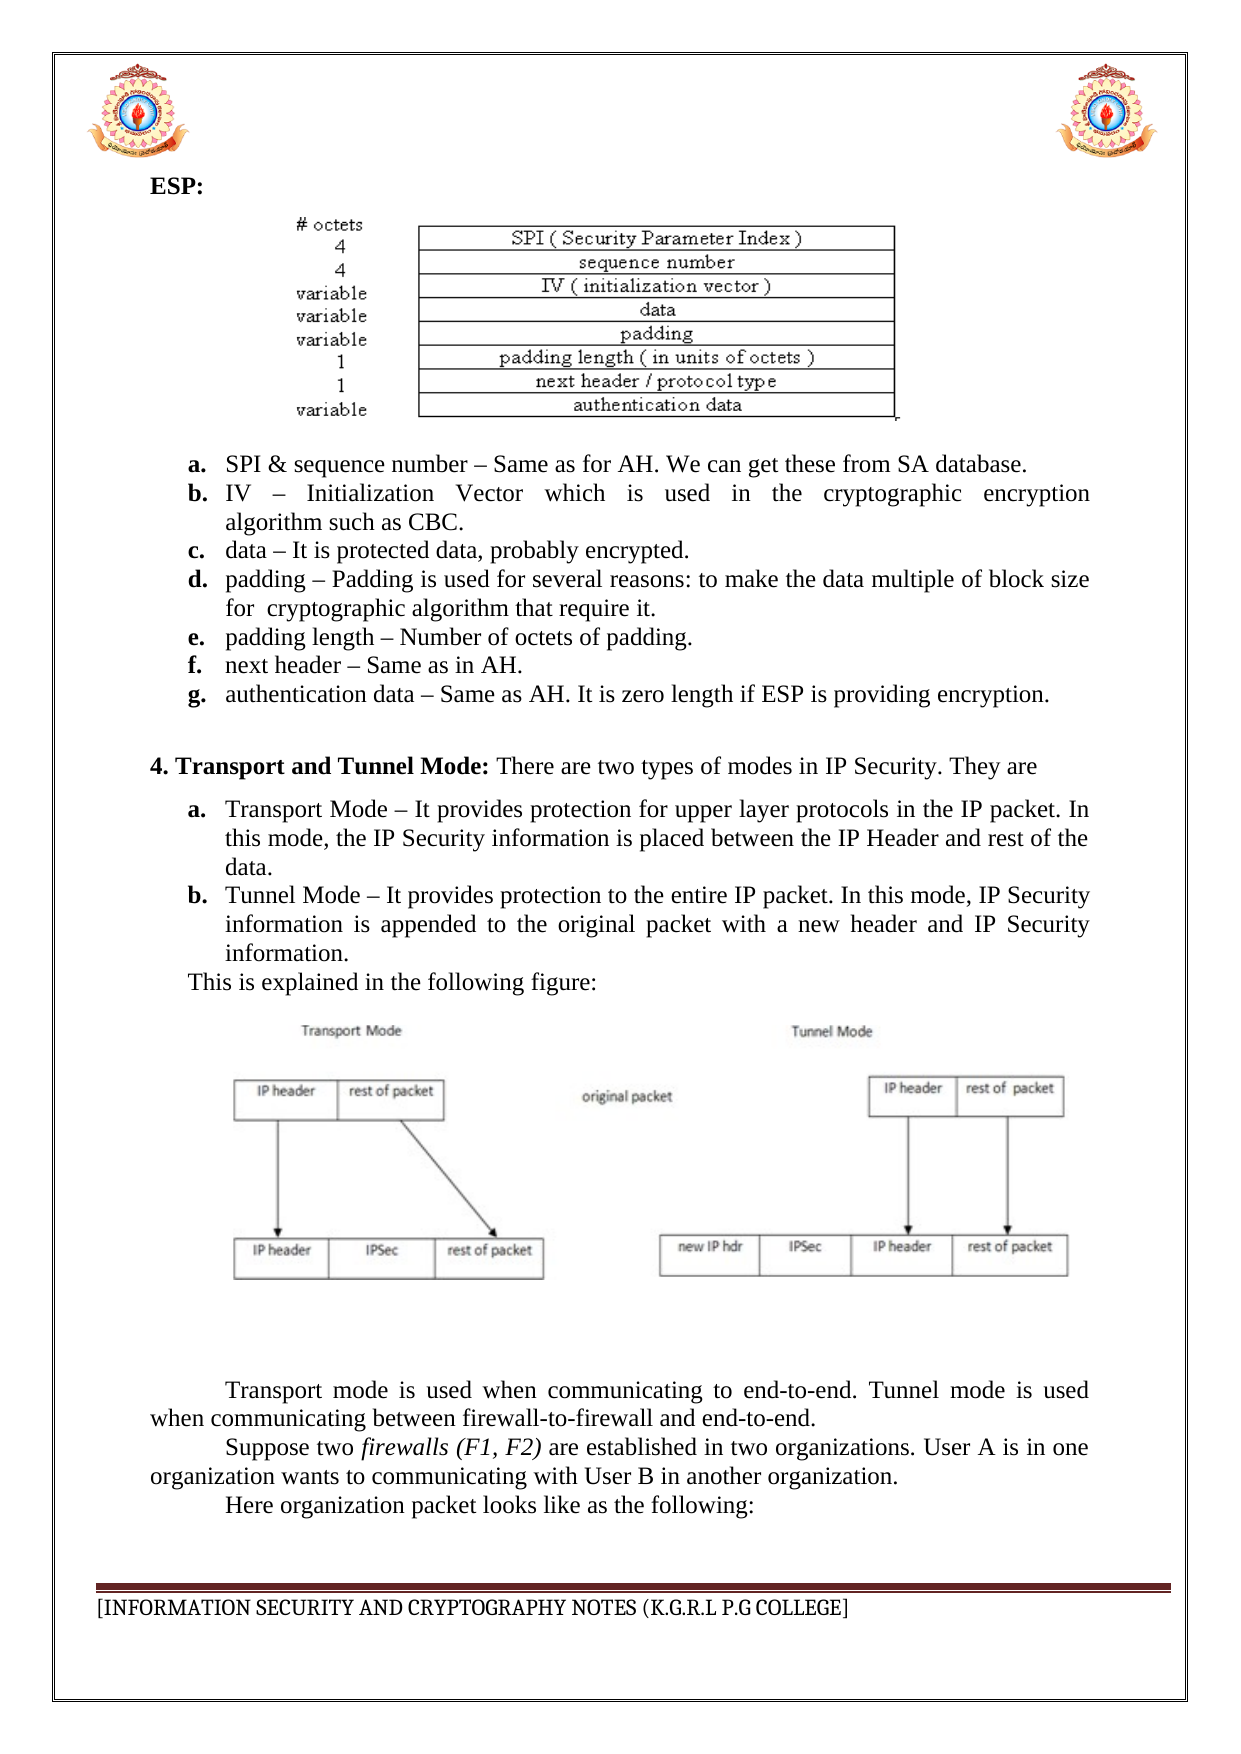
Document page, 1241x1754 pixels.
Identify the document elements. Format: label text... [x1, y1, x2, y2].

list IV – Initialization Vector which is used in the cryptographic encryption algorithm such as CBC. [188, 478, 1090, 535]
list Tunnel Mode – It provides protection to the entire IP packet. In this mode, IP Security information is appended to the original packet with a new header and IP Security information. [187, 880, 1091, 967]
picture [296, 217, 901, 421]
list padding – Padding is used for several reasons: to make the data multiple of block size for cryptographic algorithm that require it. [188, 564, 1090, 622]
picture [232, 1025, 1070, 1280]
list SPI & sequence number – Same as for AH. We can get these from SA database. [188, 449, 1171, 478]
picture [1042, 62, 1172, 156]
list padding length – Number of octets of padding. [188, 622, 1171, 650]
picture [73, 62, 204, 156]
list Transport Mode – It provides protection for upper layer protocols in the IP packet. In this mode, the IP Security information is placed between the IP Header and rest of the data. [187, 794, 1090, 880]
text Transport mode is used when communicating to end-to-end. Tunnel mode is used when communicating between firewall-to-firewall and end-to-end. [150, 1375, 1091, 1432]
list Transport and Tunnel Mode: There are two types of modes in IP Security. They are [150, 751, 1171, 780]
list data – It is protected data, probably encrypted. [188, 535, 1171, 564]
list authentication data – Same as AH. It is zero length if ESP is providing encryption. [188, 679, 1171, 708]
text This is explained in the following figure: [187, 967, 1171, 995]
text Suppose two firewalls (F1, F2) are established in two organizations. User A is in one organization wants to communicating with User B in another organization. [150, 1432, 1171, 1490]
text Here organization packet looks like as the following: [225, 1490, 1171, 1518]
list next header – Same as in AH. [188, 650, 1171, 679]
subtitle ESP: [150, 171, 1171, 200]
